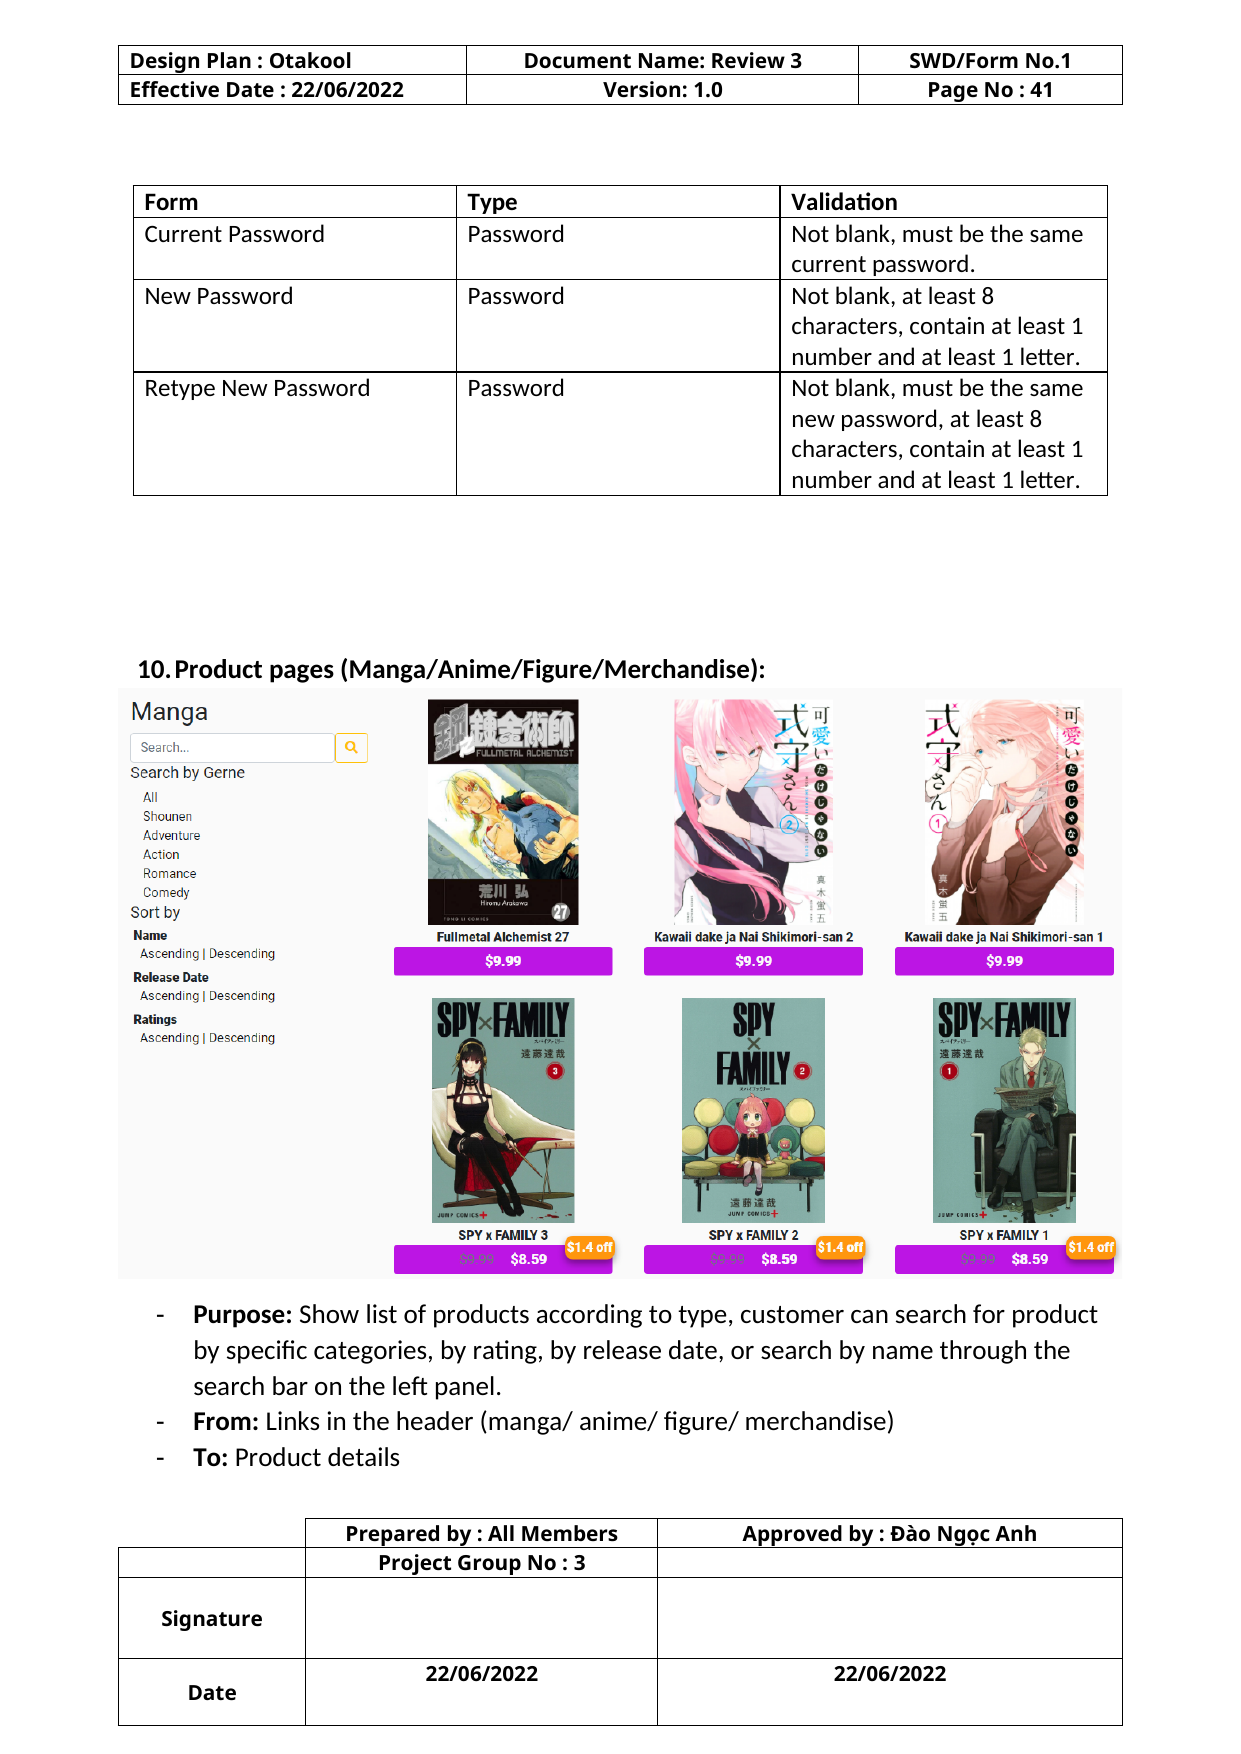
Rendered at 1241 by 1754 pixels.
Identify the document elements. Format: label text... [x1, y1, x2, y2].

table_cell Password [457, 373, 779, 494]
table_header Validation [781, 186, 1107, 217]
table_header Type [457, 186, 779, 217]
table_cell Retype New Password [134, 373, 456, 494]
table_cell Not blank, must be the same new password, at least 8 characters, contain at least 1 number and at least 1 letter. [781, 373, 1107, 494]
picture [118, 688, 1123, 1279]
table_header Form [134, 186, 456, 217]
table_cell Not blank, at least 8 characters, contain at least 1 number and at least 1 letter. [781, 280, 1107, 371]
list Purpose: Show list of products according to type, customer can search for product by specific categories, by rating, by release date, or search by name through the search bar on the left panel. [156, 1297, 1122, 1402]
table_cell Current Password [134, 218, 456, 279]
table_cell Password [457, 280, 779, 371]
subtitle Product pages (Manga/Anime/Figure/Merchandise): [137, 652, 1122, 686]
list From: Links in the header (manga/ anime/ figure/ merchandise) [156, 1404, 1122, 1437]
list To: Product details [156, 1440, 1122, 1473]
table_cell Password [457, 218, 779, 279]
table_cell New Password [134, 280, 456, 371]
table_cell Not blank, must be the same current password. [781, 218, 1107, 279]
